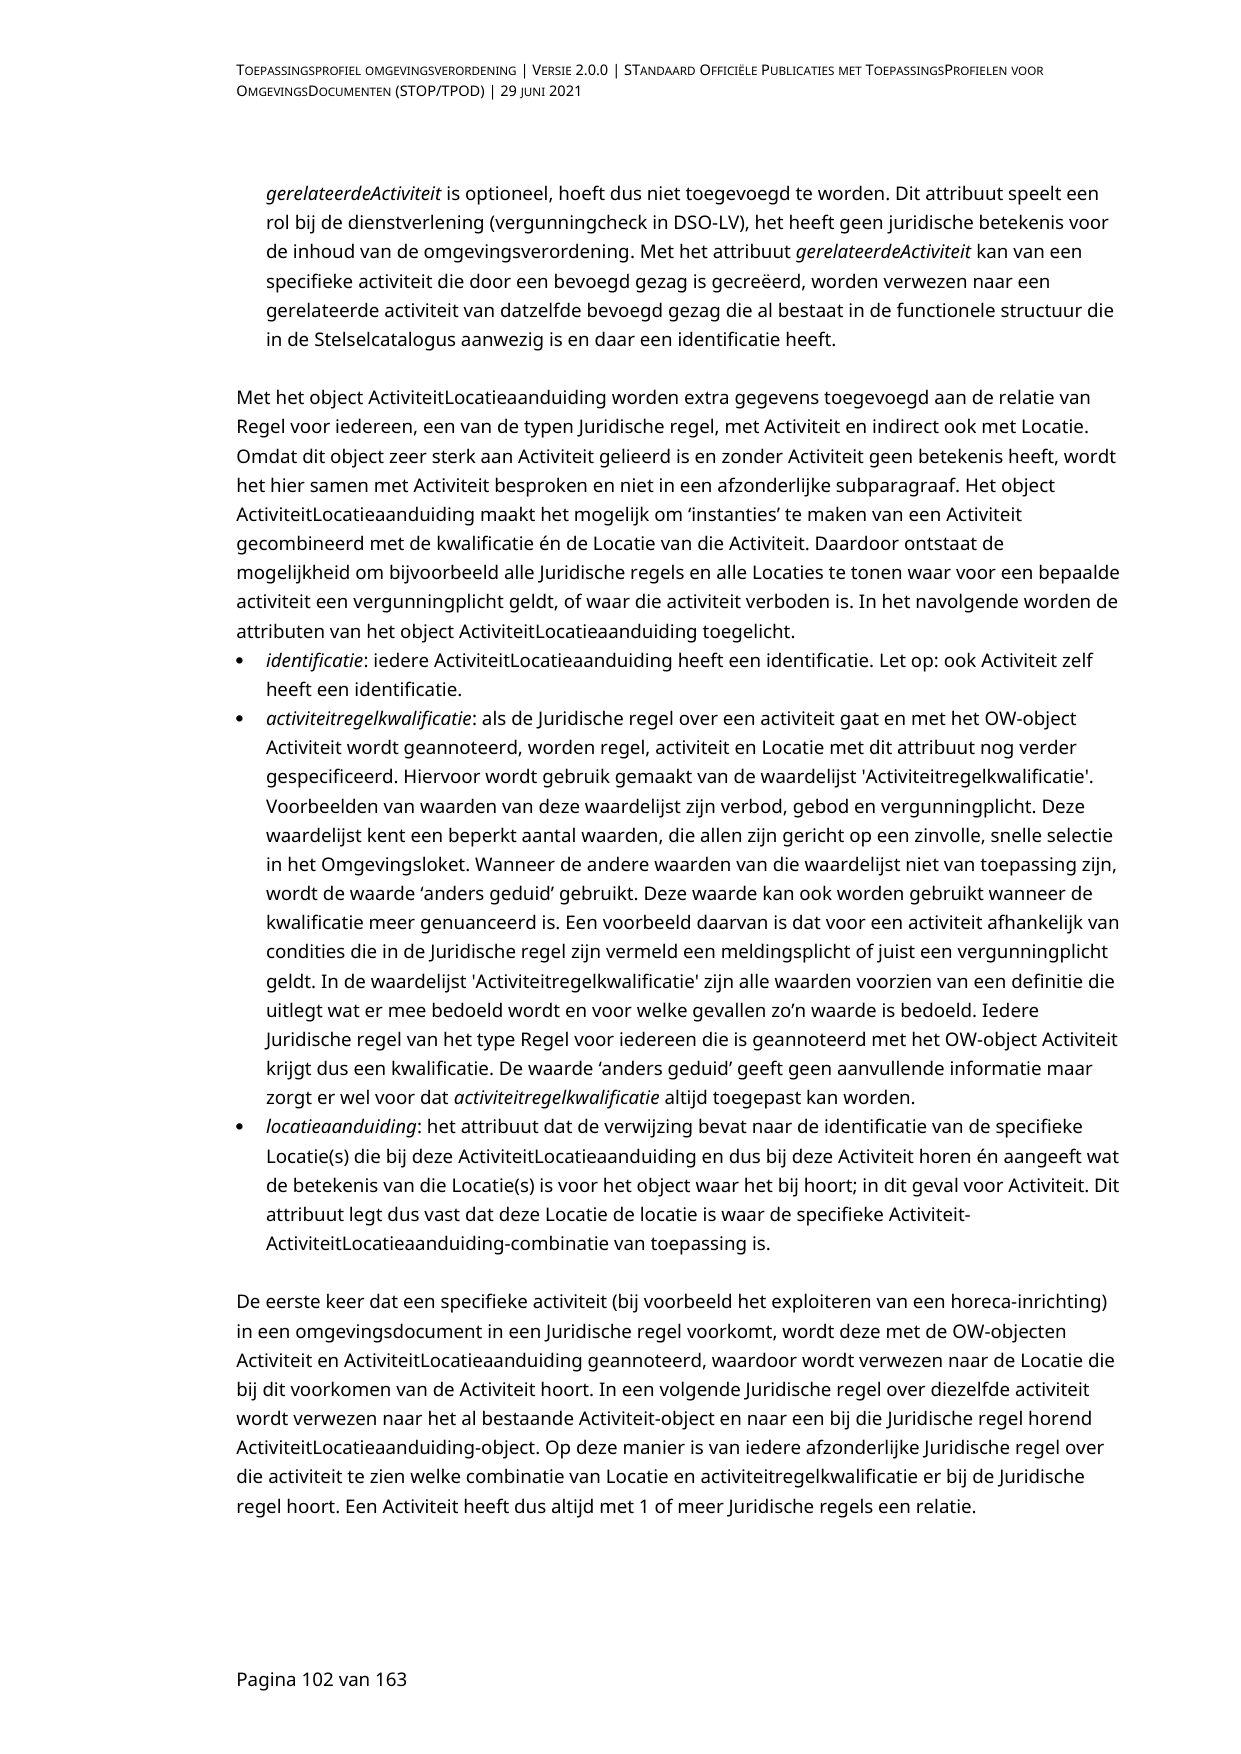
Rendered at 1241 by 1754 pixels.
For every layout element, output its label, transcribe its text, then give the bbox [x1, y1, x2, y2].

text De eerste keer dat een specifieke activiteit (bij voorbeeld het exploiteren van een horeca-inrichting) in een omgevingsdocument in een Juridische regel voorkomt, wordt deze met de OW-objecten Activiteit en ActiviteitLocatieaanduiding geannoteerd, waardoor wordt verwezen naar de Locatie die bij dit voorkomen van de Activiteit hoort. In een volgende Juridische regel over diezelfde activiteit wordt verwezen naar het al bestaande Activiteit-object en naar een bij die Juridische regel horend ActiviteitLocatieaanduiding-object. Op deze manier is van iedere afzonderlijke Juridische regel over die activiteit te zien welke combinatie van Locatie en activiteitregelkwalificatie er bij de Juridische regel hoort. Een Activiteit heeft dus altijd met 1 of meer Juridische regels een relatie. [236, 1286, 1122, 1519]
text locatieaanduiding: het attribuut dat de verwijzing bevat naar de identificatie van de specifieke Locatie(s) die bij deze ActiviteitLocatieaanduiding en dus bij deze Activiteit horen én aangeeft wat de betekenis van die Locatie(s) is voor het object waar het bij hoort; in dit geval voor Activiteit. Dit attribuut legt dus vast dat deze Locatie de locatie is waar de specifieke Activiteit-ActiviteitLocatieaanduiding-combinatie van toepassing is. [236, 1111, 1122, 1256]
text Met het object ActiviteitLocatieaanduiding worden extra gegevens toegevoegd aan de relatie van Regel voor iedereen, een van de typen Juridische regel, met Activiteit en indirect ook met Locatie. Omdat dit object zeer sterk aan Activiteit gelieerd is en zonder Activiteit geen betekenis heeft, wordt het hier samen met Activiteit besproken en niet in een afzonderlijke subparagraaf. Het object ActiviteitLocatieaanduiding maakt het mogelijk om ‘instanties’ te maken van een Activiteit gecombineerd met de kwalificatie én de Locatie van die Activiteit. Daardoor ontstaat de mogelijkheid om bijvoorbeeld alle Juridische regels en alle Locaties te tonen waar voor een bepaalde activiteit een vergunningplicht geldt, of waar die activiteit verboden is. In het navolgende worden de attributen van het object ActiviteitLocatieaanduiding toegelicht. [236, 381, 1122, 644]
text activiteitregelkwalificatie: als de Juridische regel over een activiteit gaat en met het OW-object Activiteit wordt geannoteerd, worden regel, activiteit en Locatie met dit attribuut nog verder gespecificeerd. Hiervoor wordt gebruik gemaakt van de waardelijst 'Activiteitregelkwalificatie'. Voorbeelden van waarden van deze waardelijst zijn verbod, gebod en vergunningplicht. Deze waardelijst kent een beperkt aantal waarden, die allen zijn gericht op een zinvolle, snelle selectie in het Omgevingsloket. Wanneer de andere waarden van die waardelijst niet van toepassing zijn, wordt de waarde ‘anders geduid’ gebruikt. Deze waarde kan ook worden gebruikt wanneer de kwalificatie meer genuanceerd is. Een voorbeeld daarvan is dat voor een activiteit afhankelijk van condities die in de Juridische regel zijn vermeld een meldingsplicht of juist een vergunningplicht geldt. In de waardelijst 'Activiteitregelkwalificatie' zijn alle waarden voorzien van een definitie die uitlegt wat er mee bedoeld wordt en voor welke gevallen zo’n waarde is bedoeld. Iedere Juridische regel van het type Regel voor iedereen die is geannoteerd met het OW-object Activiteit krijgt dus een kwalificatie. De waarde ‘anders geduid’ geeft geen aanvullende informatie maar zorgt er wel voor dat activiteitregelkwalificatie altijd toegepast kan worden. [236, 702, 1122, 1111]
text identificatie: iedere ActiviteitLocatieaanduiding heeft een identificatie. Let op: ook Activiteit zelf heeft een identificatie. [236, 644, 1122, 702]
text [236, 177, 1122, 352]
